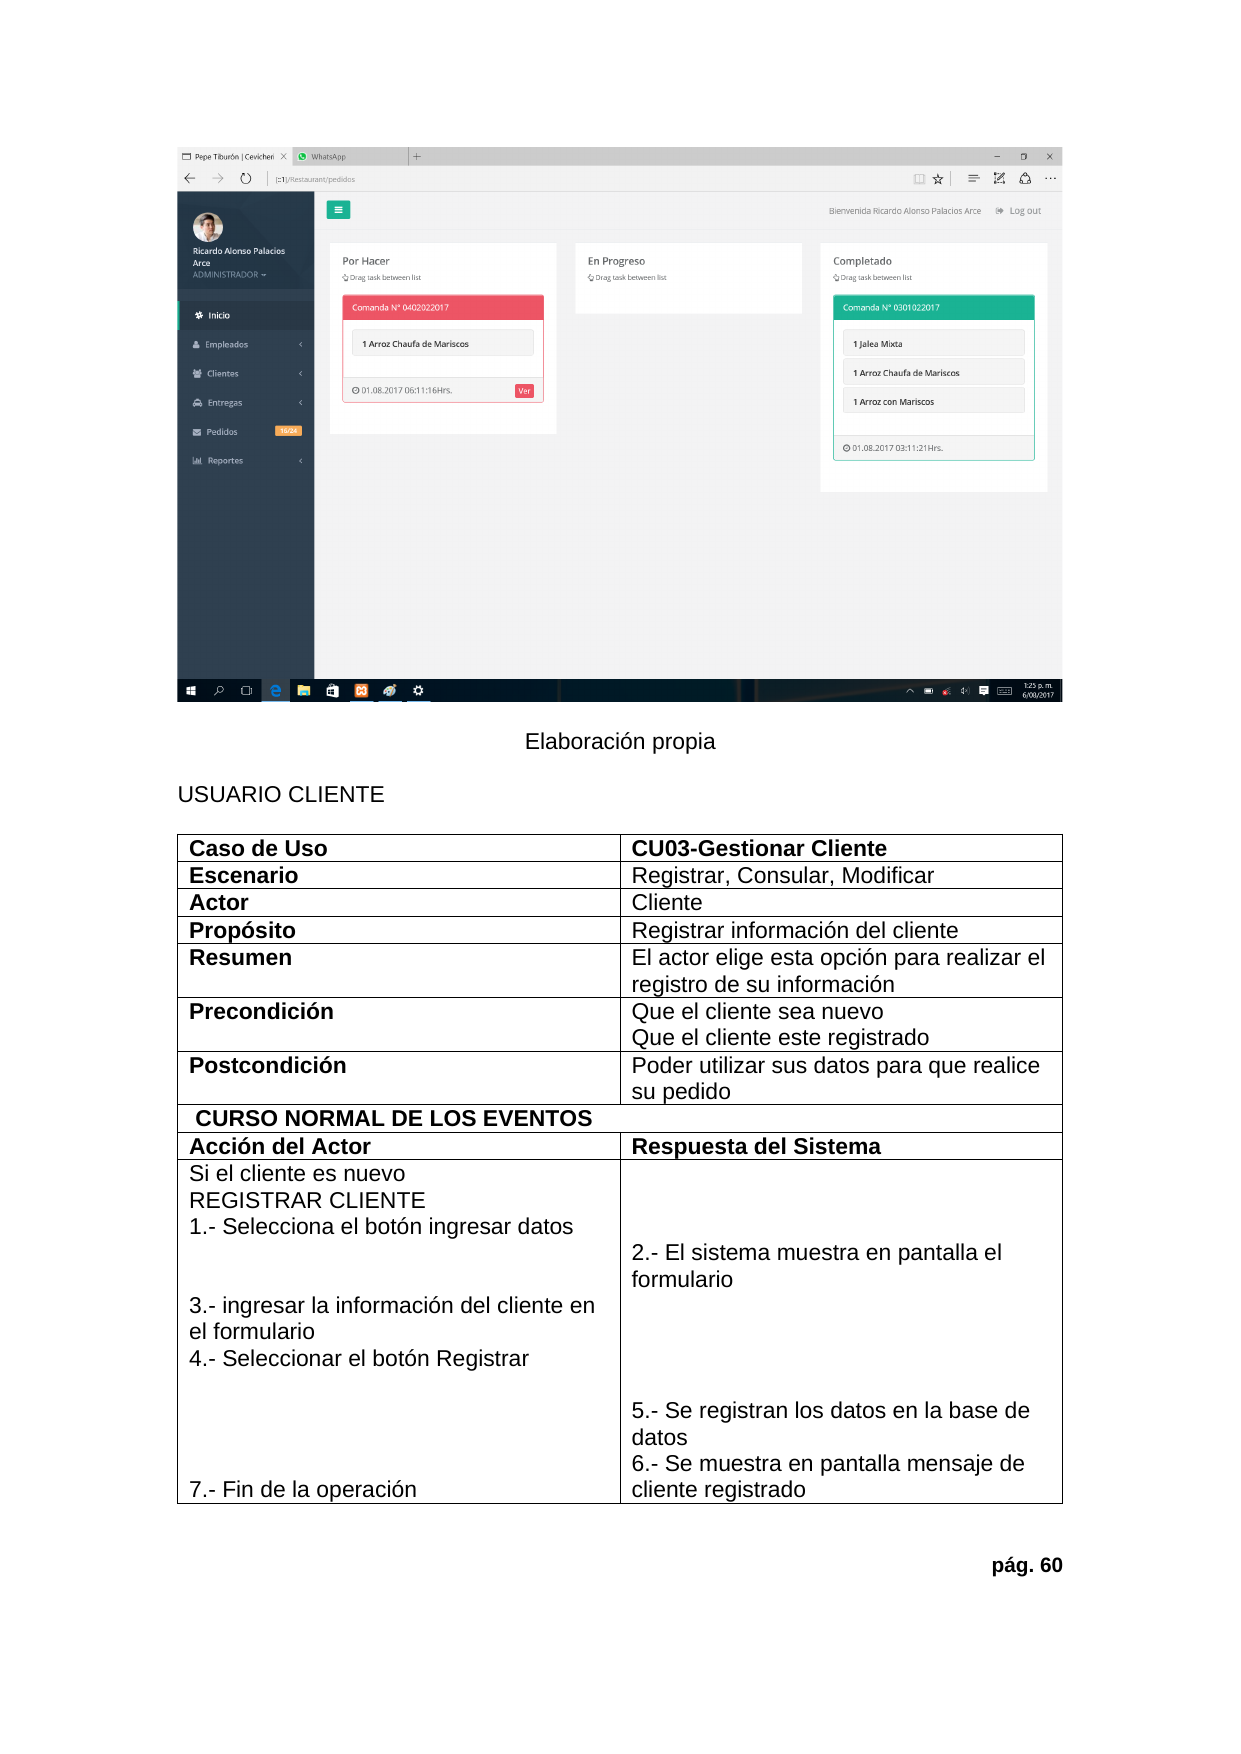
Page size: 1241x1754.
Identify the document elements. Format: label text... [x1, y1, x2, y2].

table_cell Propósito [178, 917, 620, 943]
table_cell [178, 1160, 620, 1503]
table_cell Cliente [621, 889, 1062, 916]
table_cell El actor elige esta opción para realizar el registro de su información [621, 944, 1062, 997]
table_header CU03-Gestionar Cliente [621, 835, 1062, 861]
table_cell CURSO NORMAL DE LOS EVENTOS [178, 1105, 1062, 1132]
table_cell Resumen [178, 944, 620, 997]
table_cell Poder utilizar sus datos para que realice su pedido [621, 1052, 1062, 1104]
text USUARIO CLIENTE [177, 781, 1063, 807]
table_cell Respuesta del Sistema [621, 1133, 1062, 1159]
table_cell Escenario [178, 862, 620, 888]
table_cell Actor [178, 889, 620, 916]
table_cell Precondición [178, 998, 620, 1051]
table_cell Registrar información del cliente [621, 917, 1062, 943]
table_header Caso de Uso [178, 835, 620, 861]
table_cell Postcondición [178, 1052, 620, 1104]
table_cell Acción del Actor [178, 1133, 620, 1159]
table_cell Registrar, Consular, Modificar [621, 862, 1062, 888]
text Elaboración propia [177, 728, 1063, 754]
picture [177, 147, 1063, 702]
table_cell Que el cliente sea nuevo Que el cliente este registrado [621, 998, 1062, 1051]
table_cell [621, 1160, 1062, 1503]
